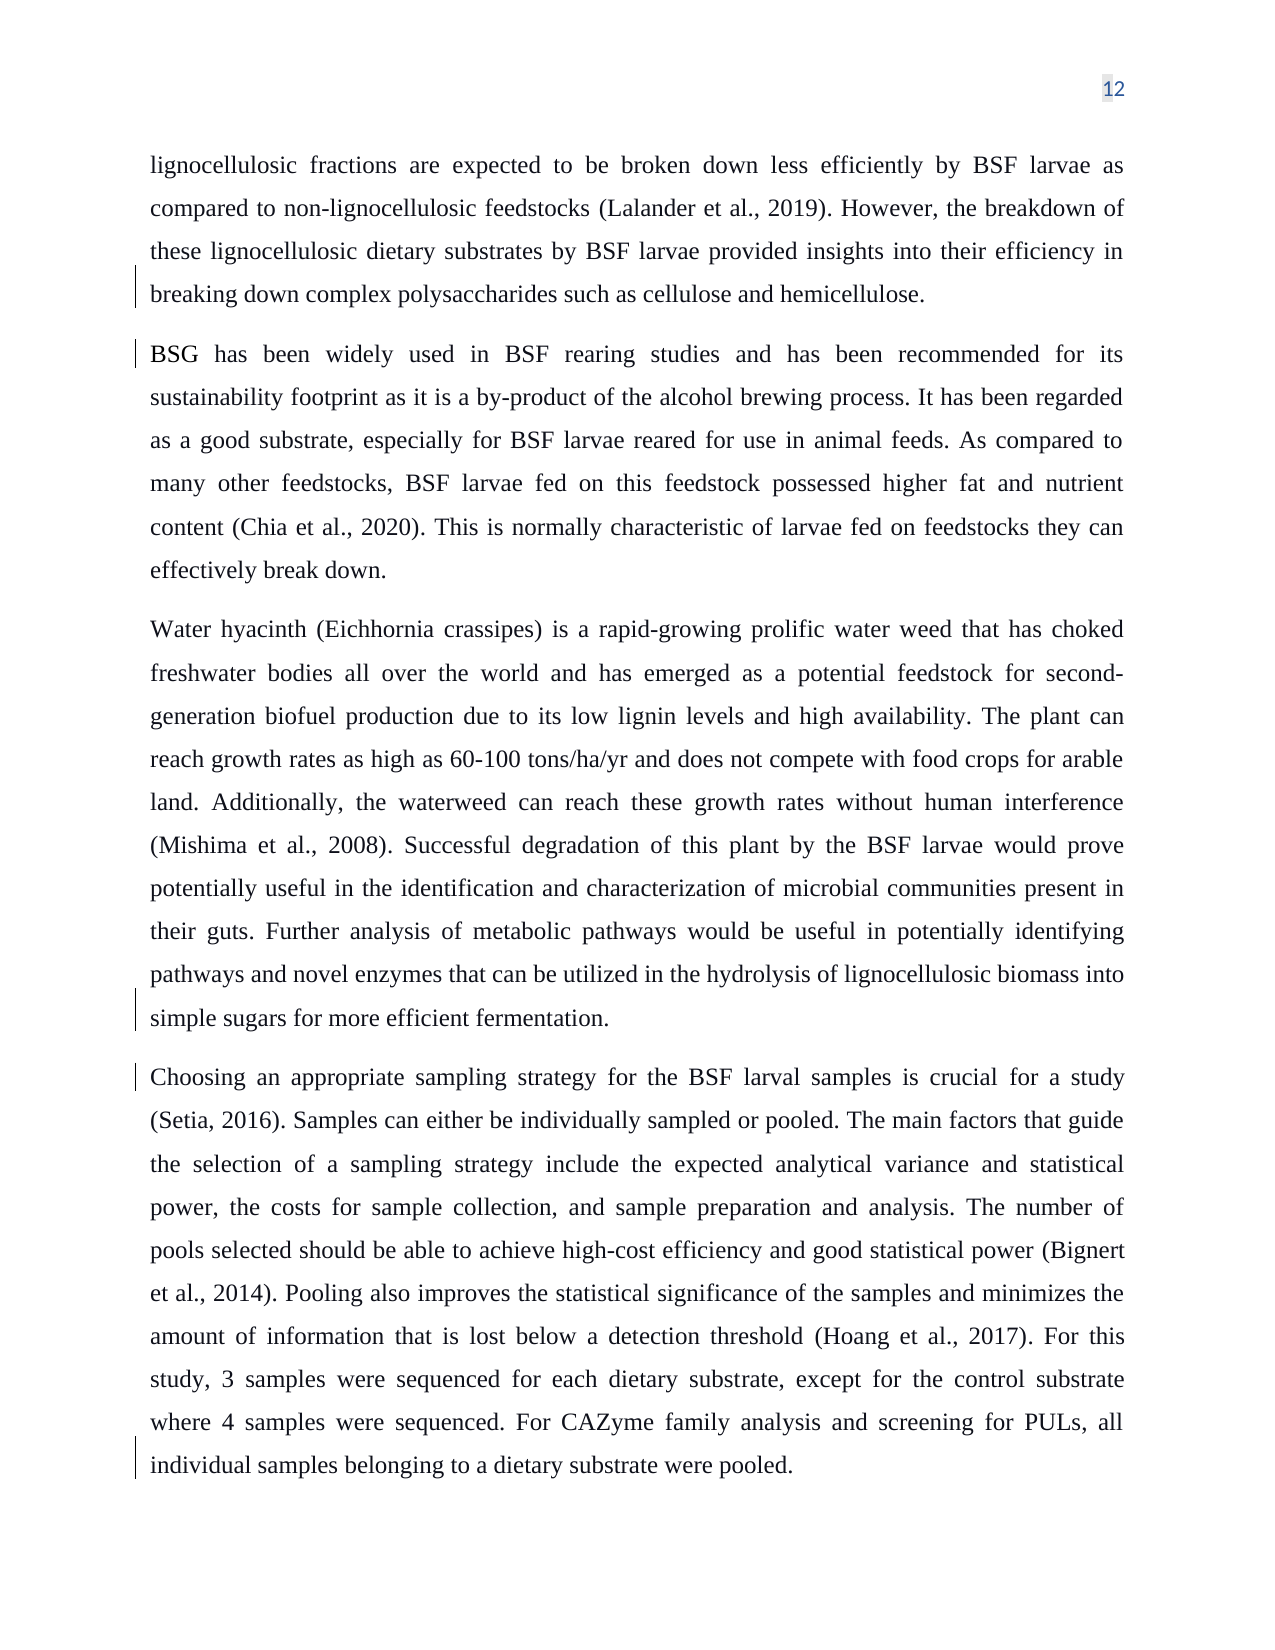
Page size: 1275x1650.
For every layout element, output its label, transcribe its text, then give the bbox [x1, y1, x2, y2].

text Water hyacinth (Eichhornia crassipes) is a rapid-growing prolific water weed that has choked freshwater bodies all over the world and has emerged as a potential feedstock for second-generation biofuel production due to its low lignin levels and high availability. The plant can reach growth rates as high as 60-100 tons/ha/yr and does not compete with food crops for arable land. Additionally, the waterweed can reach these growth rates without human interference (Mishima et al., 2008). Successful degradation of this plant by the BSF larvae would prove potentially useful in the identification and characterization of microbial communities present in their guts. Further analysis of metabolic pathways would be useful in potentially identifying pathways and novel enzymes that can be utilized in the hydrolysis of lignocellulosic biomass into simple sugars for more efficient fermentation. [150, 614, 1125, 1031]
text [150, 150, 1125, 308]
text Choosing an appropriate sampling strategy for the BSF larval samples is crucial for a study (Setia, 2016). Samples can either be individually sampled or pooled. The main factors that guide the selection of a sampling strategy include the expected analytical variance and statistical power, the costs for sample collection, and sample preparation and analysis. The number of pools selected should be able to achieve high-cost efficiency and good statistical power (Bignert et al., 2014). Pooling also improves the statistical significance of the samples and minimizes the amount of information that is lost below a detection threshold (Hoang et al., 2017). For this study, 3 samples were sequenced for each dietary substrate, except for the control substrate where 4 samples were sequenced. For CAZyme family analysis and screening for PULs, all individual samples belonging to a dietary substrate were pooled. [150, 1062, 1125, 1479]
text BSG has been widely used in BSF rearing studies and has been recommended for its sustainability footprint as it is a by-product of the alcohol brewing process. It has been regarded as a good substrate, especially for BSF larvae reared for use in animal feeds. As compared to many other feedstocks, BSF larvae fed on this feedstock possessed higher fat and nutrient content (Chia et al., 2020). This is normally characteristic of larvae fed on feedstocks they can effectively break down. [150, 339, 1125, 583]
